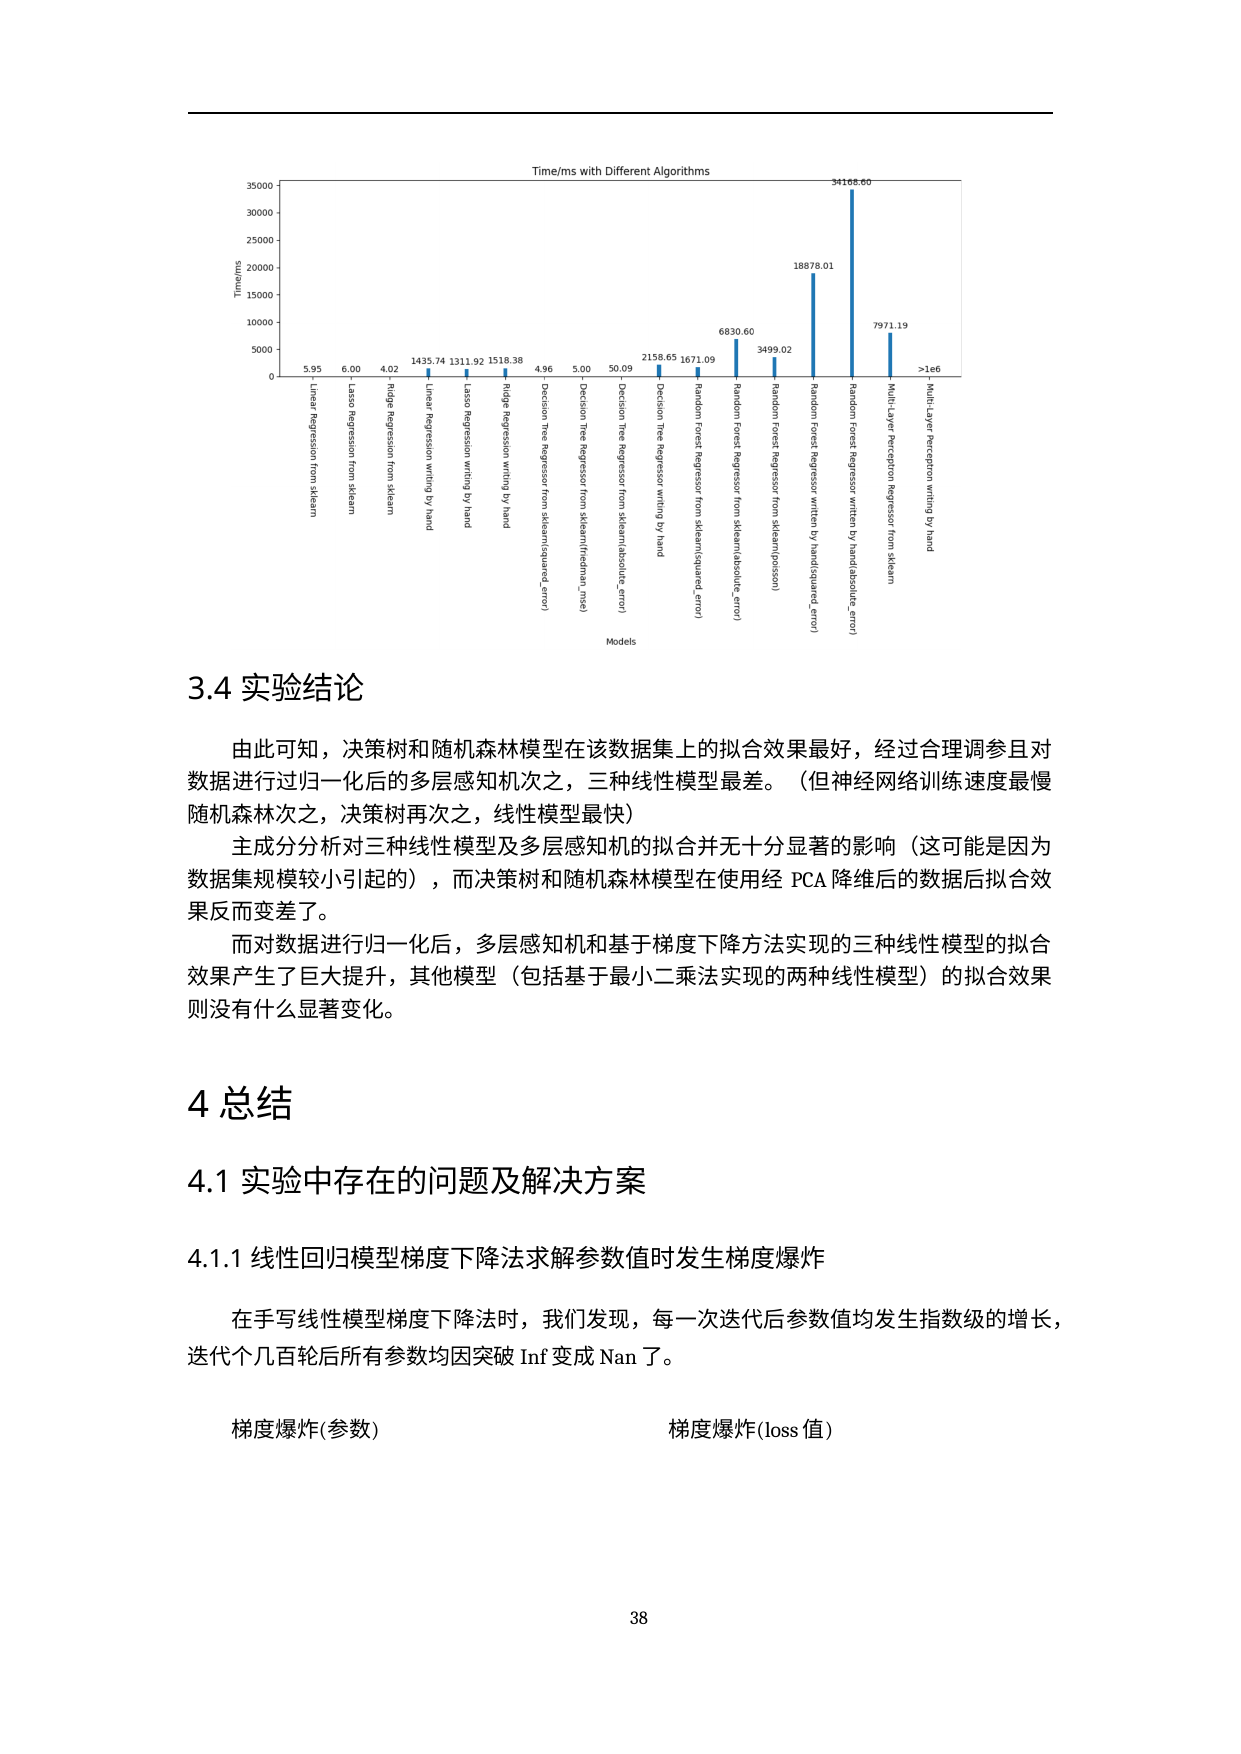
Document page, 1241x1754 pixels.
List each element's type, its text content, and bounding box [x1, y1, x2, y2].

subtitle 线性回归模型梯度下降法求解参数值时发生梯度爆炸 [187, 1224, 1053, 1289]
subtitle 实验中存在的问题及解决方案 [187, 1146, 1053, 1211]
text 梯度爆炸(参数) 梯度爆炸(loss值) [187, 1412, 1053, 1444]
text 而对数据进行归一化后，多层感知机和基于梯度下降方法实现的三种线性模型的拟合效果产生了巨大提升，其他模型（包括基于最小二乘法实现的两种线性模型）的拟合效果则没有什么显著变化。 [187, 926, 1053, 1024]
text 由此可知，决策树和随机森林模型在该数据集上的拟合效果最好，经过合理调参且对数据进行过归一化后的多层感知机次之，三种线性模型最差。（但神经网络训练速度最慢，随机森林次之，决策树再次之，线性模型最快） [187, 731, 1053, 829]
picture [231, 162, 962, 650]
subtitle 实验结论 [187, 654, 1053, 719]
subtitle 总结 [187, 1069, 1053, 1134]
text 主成分分析对三种线性模型及多层感知机的拟合并无十分显著的影响（这可能是因为数据集规模较小引起的），而决策树和随机森林模型在使用经PCA降维后的数据后拟合效果反而变差了。 [187, 829, 1053, 926]
text 在手写线性模型梯度下降法时，我们发现，每一次迭代后参数值均发生指数级的增长，迭代个几百轮后所有参数均因突破Inf变成Nan了。 [187, 1301, 1053, 1371]
